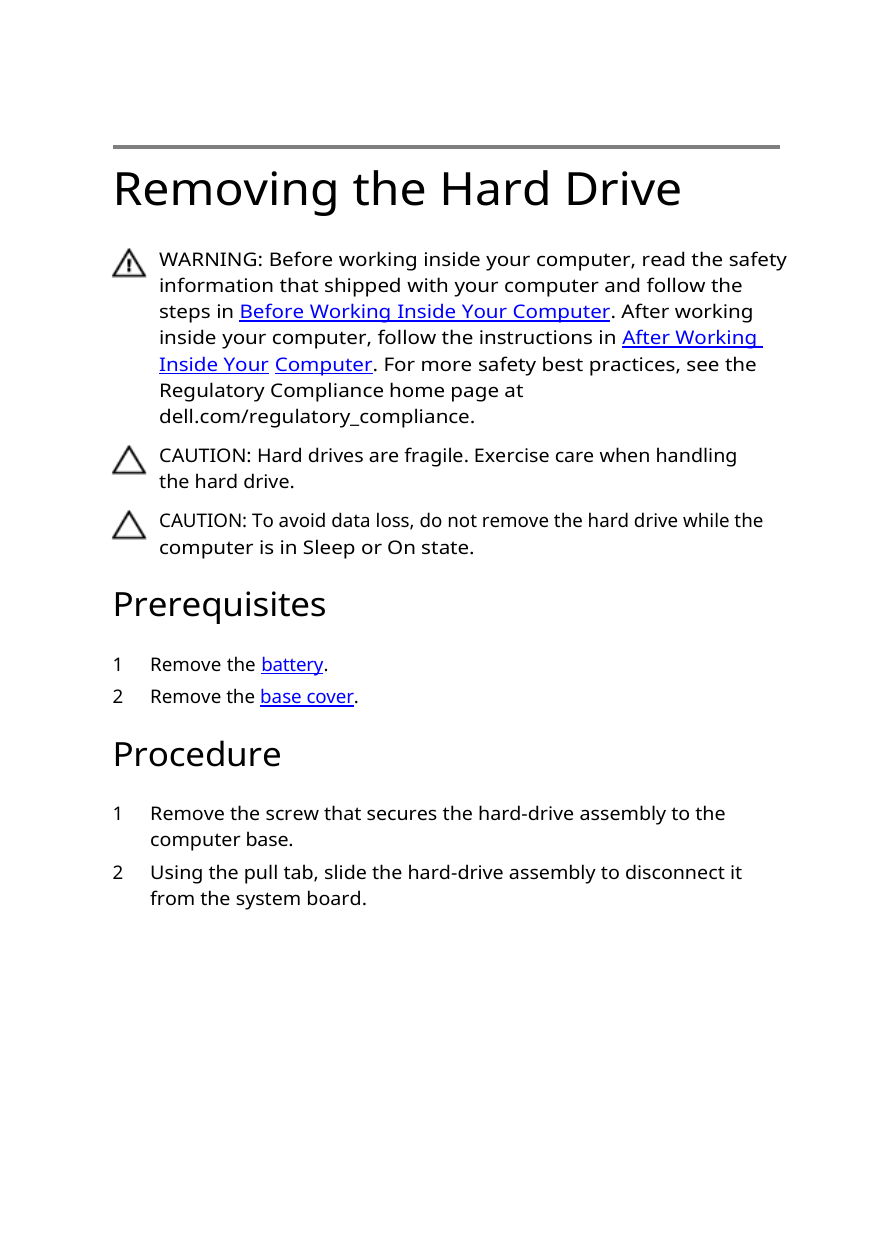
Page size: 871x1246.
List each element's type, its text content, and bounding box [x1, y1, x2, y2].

list Remove the base cover. [112, 683, 797, 709]
text WARNING: Before working inside your computer, read the safety information that shipped with your computer and follow the steps in Before Working Inside Your Computer. After working inside your computer, follow the instructions in After Working Inside Your Computer. For more safety best practices, see the Regulatory Compliance home page at dell.com/regulatory_compliance. [159, 246, 797, 429]
text CAUTION: Hard drives are fragile. Exercise care when handling the hard drive. [159, 443, 750, 494]
picture [111, 510, 147, 540]
picture [111, 445, 147, 475]
list Remove the screw that secures the hard-drive assembly to the computer base. [112, 800, 775, 852]
subtitle Removing the Hard Drive [112, 90, 797, 219]
text CAUTION: To avoid data loss, do not remove the hard drive while the computer is in Sleep or On state. [159, 508, 797, 559]
list Using the pull tab, slide the hard-drive assembly to disconnect it from the system board. [112, 859, 778, 911]
picture [111, 248, 147, 278]
subtitle Prerequisites [112, 581, 797, 626]
list Remove the battery. [112, 651, 797, 676]
subtitle Procedure [112, 730, 797, 776]
